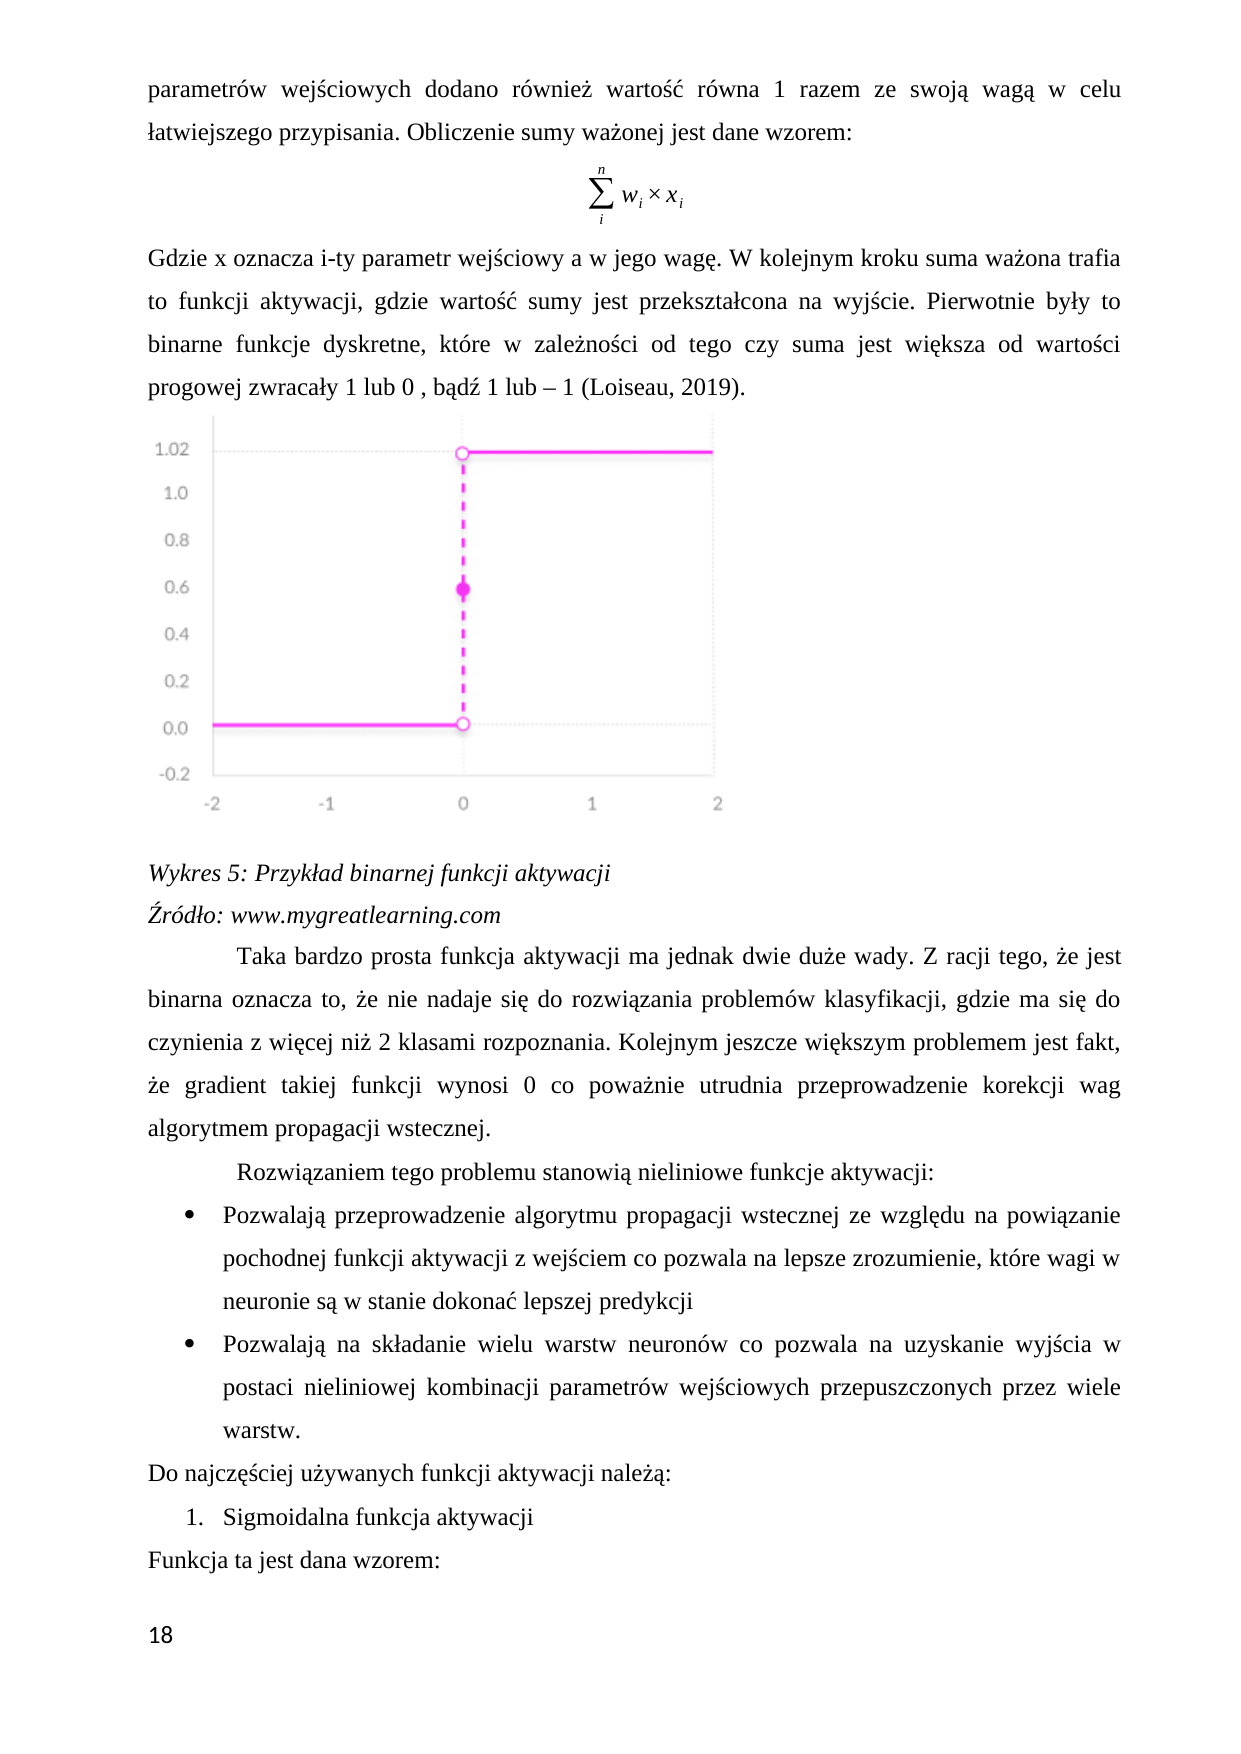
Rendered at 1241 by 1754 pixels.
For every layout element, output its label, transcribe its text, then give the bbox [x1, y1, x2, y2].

picture [147, 415, 747, 831]
text Gdzie x oznacza i-ty parametr wejściowy a w jego wagę. W kolejnym kroku suma ważona trafia to funkcji aktywacji, gdzie wartość sumy jest przekształcona na wyjście. Pierwotnie były to binarne funkcje dyskretne, które w zależności od tego czy suma jest większa od wartości progowej zwracały 1 lub 0 , bądź 1 lub – 1. [148, 243, 1122, 401]
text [148, 74, 1122, 146]
list Pozwalają przeprowadzenie algorytmu propagacji wstecznej ze względu na powiązanie pochodnej funkcji aktywacji z wejściem co pozwala na lepsze zrozumienie, które wagi w neuronie są w stanie dokonać lepszej predykcji [185, 1200, 1122, 1315]
text Do najczęściej używanych funkcji aktywacji należą: [148, 1458, 1122, 1487]
text Źródło: www.mygreatlearning.com [148, 900, 1122, 928]
text Taka bardzo prosta funkcja aktywacji ma jednak dwie duże wady. Z racji tego, że jest binarna oznacza to, że nie nadaje się do rozwiązania problemów klasyfikacji, gdzie ma się do czynienia z więcej niż 2 klasami rozpoznania. Kolejnym jeszcze większym problemem jest fakt, że gradient takiej funkcji wynosi 0 co poważnie utrudnia przeprowadzenie korekcji wag algorytmem propagacji wstecznej. [148, 941, 1122, 1142]
list Pozwalają na składanie wielu warstw neuronów co pozwala na uzyskanie wyjścia w postaci nieliniowej kombinacji parametrów wejściowych przepuszczonych przez wiele warstw. [185, 1329, 1122, 1444]
text Rozwiązaniem tego problemu stanowią nieliniowe funkcje aktywacji: [148, 1157, 1122, 1185]
text Funkcja ta jest dana wzorem: [148, 1545, 1122, 1573]
list Sigmoidalna funkcja aktywacji [185, 1502, 1122, 1530]
text Wykres 5: Przykład binarnej funkcji aktywacji [148, 858, 1122, 887]
